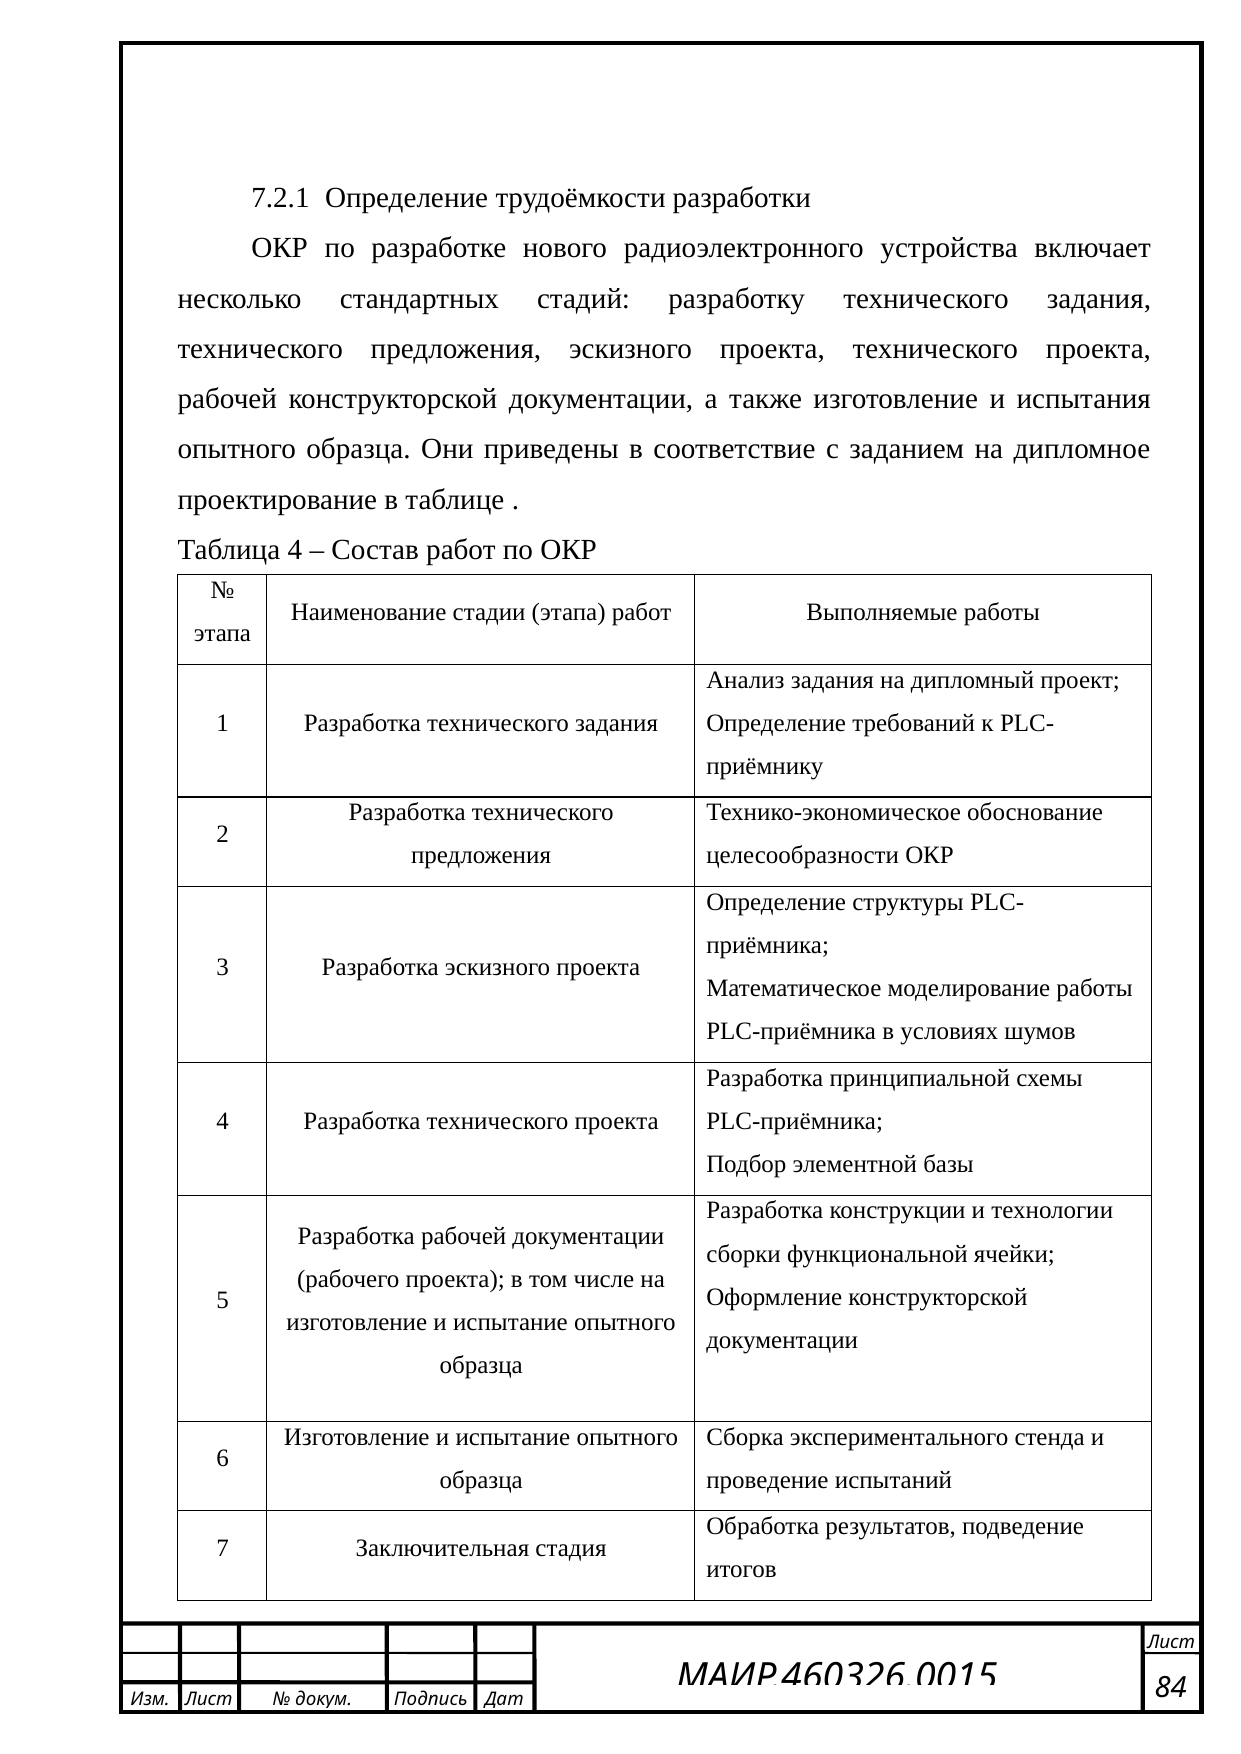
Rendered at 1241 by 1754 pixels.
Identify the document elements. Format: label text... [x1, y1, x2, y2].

table_cell Разработка эскизного проекта [267, 887, 694, 1062]
subtitle 7.2.1 Определение трудоёмкости разработки [177, 180, 1152, 214]
table_cell Заключительная стадия [267, 1511, 694, 1600]
table_cell Определение структуры PLC-приёмника; Математическое моделирование работы PLC-приёмника в условиях шумов [695, 887, 1151, 1062]
table_cell Разработка рабочей документации (рабочего проекта); в том числе на изготовление и испытание опытного образца [267, 1196, 694, 1421]
table_header Выполняемые работы [695, 575, 1151, 664]
table_cell 4 [178, 1063, 266, 1194]
table_header № этапа [178, 575, 266, 664]
table_cell Анализ задания на дипломный проект; Определение требований к PLC- приёмнику [695, 665, 1151, 796]
table_cell Обработка результатов, подведение итогов [695, 1511, 1151, 1600]
table_cell 1 [178, 665, 266, 796]
table_cell Изготовление и испытание опытного образца [267, 1422, 694, 1510]
table_cell Сборка экспериментального стенда и проведение испытаний [695, 1422, 1151, 1510]
table_cell Технико-экономическое обоснование целесообразности ОКР [695, 798, 1151, 886]
table_cell Разработка технического проекта [267, 1063, 694, 1194]
table_cell Разработка конструкции и технологии сборки функциональной ячейки; Оформление конструкторской документации [695, 1196, 1151, 1421]
table_cell Разработка технического задания [267, 665, 694, 796]
text ОКР по разработке нового радиоэлектронного устройства включает несколько стандартных стадий: разработку технического задания, технического предложения, эскизного проекта, технического проекта, рабочей конструкторской документации, а также изготовление и испытания опытного образца. Они приведены в соответствие с заданием на дипломное проектирование в таблице 4. [177, 230, 1152, 516]
text Таблица 4 – Состав работ по ОКР [177, 532, 1152, 566]
table_cell 3 [178, 887, 266, 1062]
table_cell Разработка принципиальной схемы PLC-приёмника; Подбор элементной базы [695, 1063, 1151, 1194]
table_cell 6 [178, 1422, 266, 1510]
table_header Наименование стадии (этапа) работ [267, 575, 694, 664]
table_cell Разработка технического предложения [267, 798, 694, 886]
table_cell 5 [178, 1196, 266, 1421]
table_cell 2 [178, 798, 266, 886]
table_cell 7 [178, 1511, 266, 1600]
